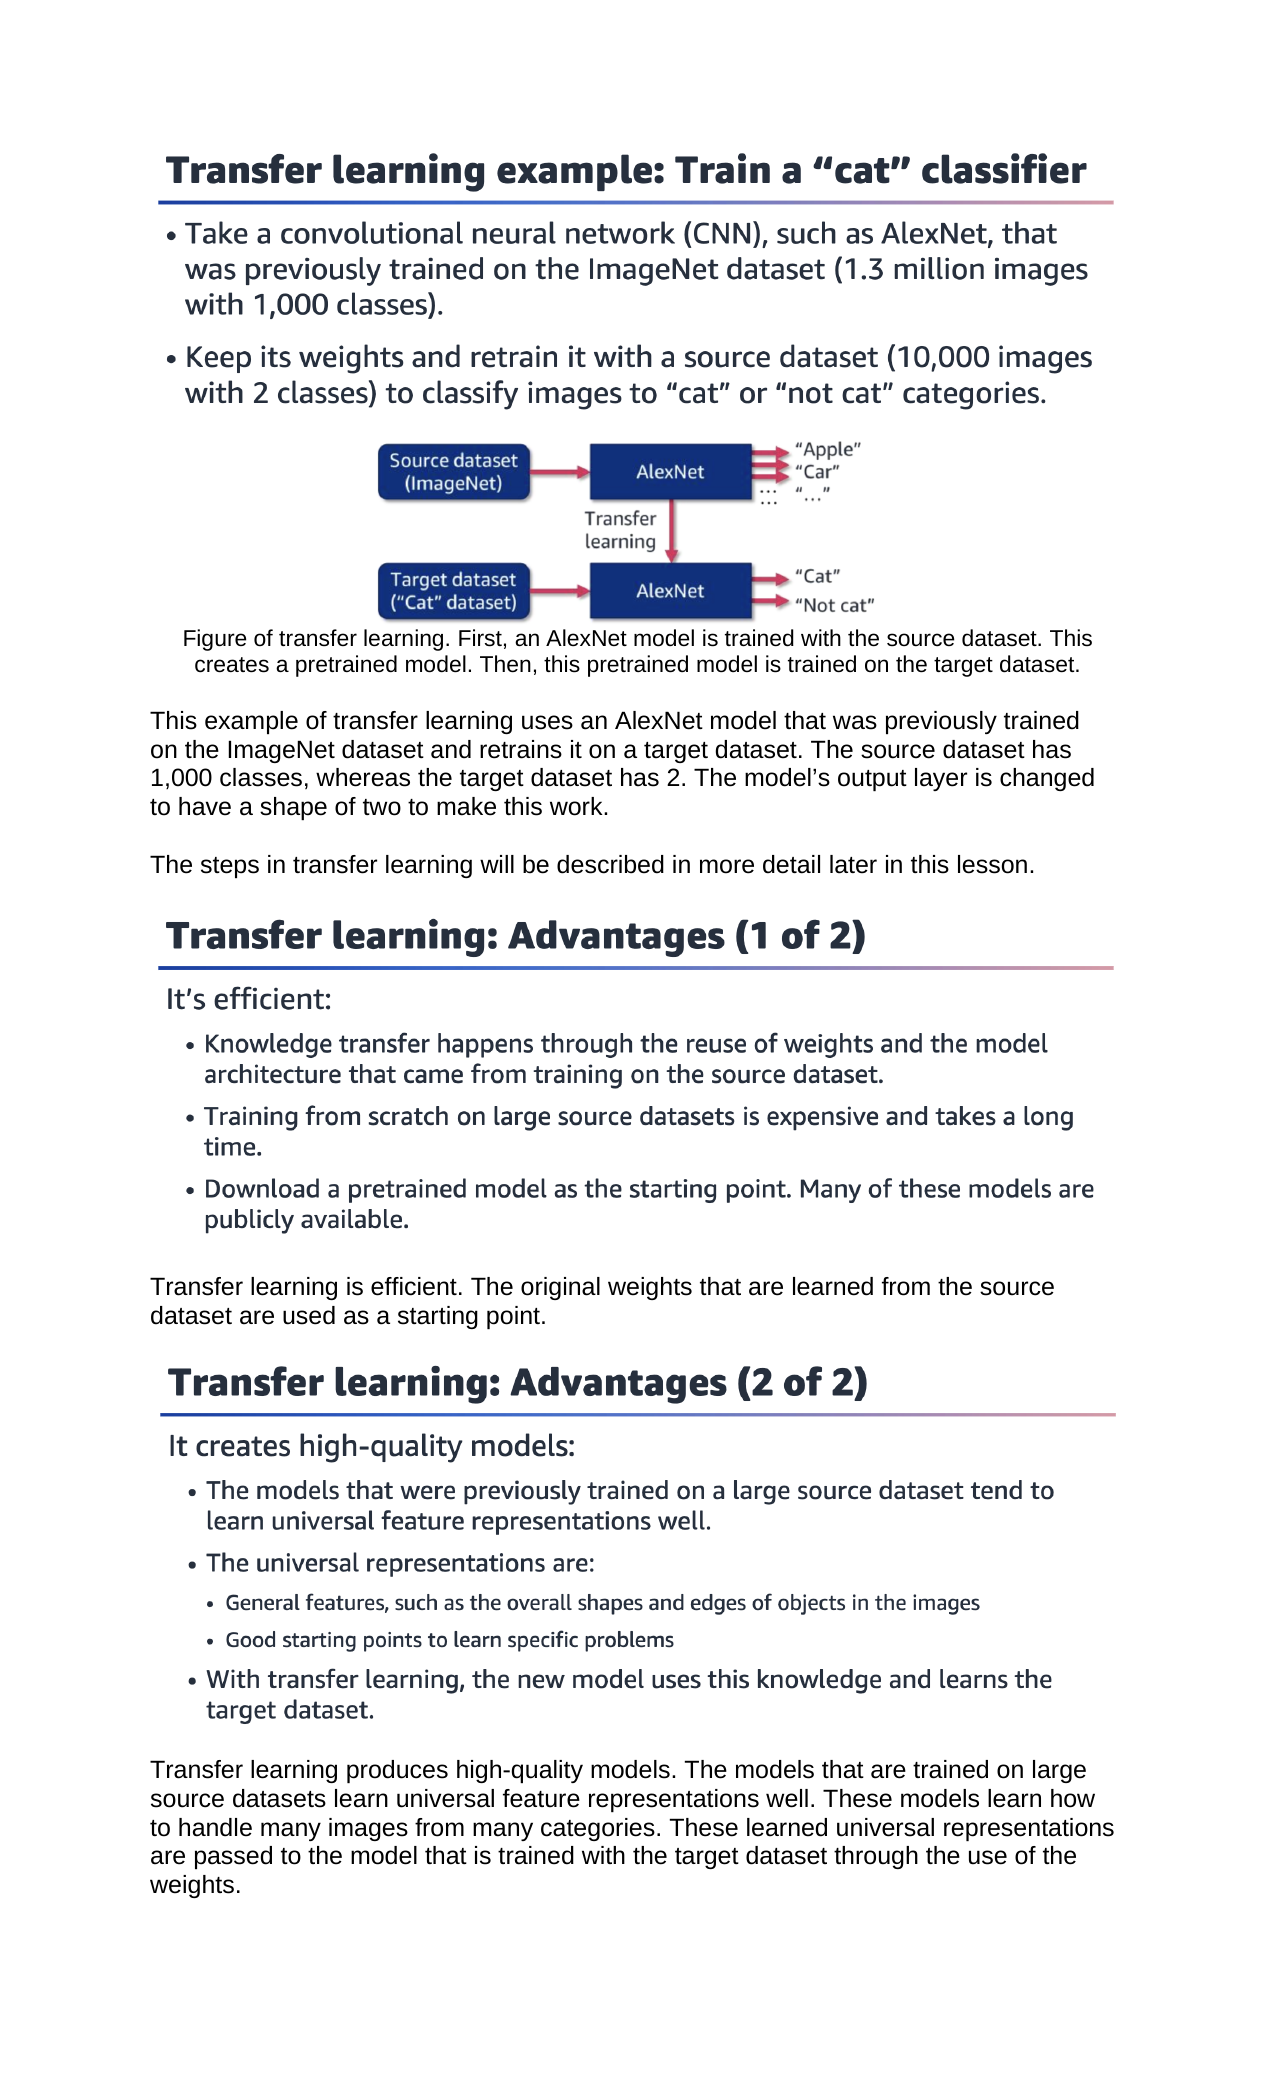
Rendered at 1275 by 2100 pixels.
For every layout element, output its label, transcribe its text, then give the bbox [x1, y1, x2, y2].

picture [150, 150, 1125, 625]
text Transfer learning produces high-quality models. The models that are trained on large [150, 1755, 1125, 1784]
text Transfer learning is efficient. The original weights that are learned from the source [150, 1272, 1125, 1301]
text This example of transfer learning uses an AlexNet model that was previously trained [150, 706, 1125, 735]
picture [150, 907, 1125, 1244]
text The steps in transfer learning will be described in more detail later in this lesson. [150, 850, 1125, 878]
text on the ImageNet dataset and retrains it on a target dataset. The source dataset has [150, 735, 1125, 763]
text to handle many images from many categories. These learned universal representations are passed to the model that is trained with the target dataset through the use of the weights. [150, 1812, 1125, 1899]
text dataset are used as a starting point. [150, 1301, 1125, 1330]
text to have a shape of two to make this work. [150, 792, 1125, 821]
picture [150, 1358, 1125, 1727]
text 1,000 classes, whereas the target dataset has 2. The model’s output layer is changed [150, 763, 1125, 792]
text source datasets learn universal feature representations well. These models learn how [150, 1784, 1125, 1812]
text Figure of transfer learning. First, an AlexNet model is trained with the source dataset. This creates a pretrained model. Then, this pretrained model is trained on the target dataset. [150, 625, 1125, 677]
